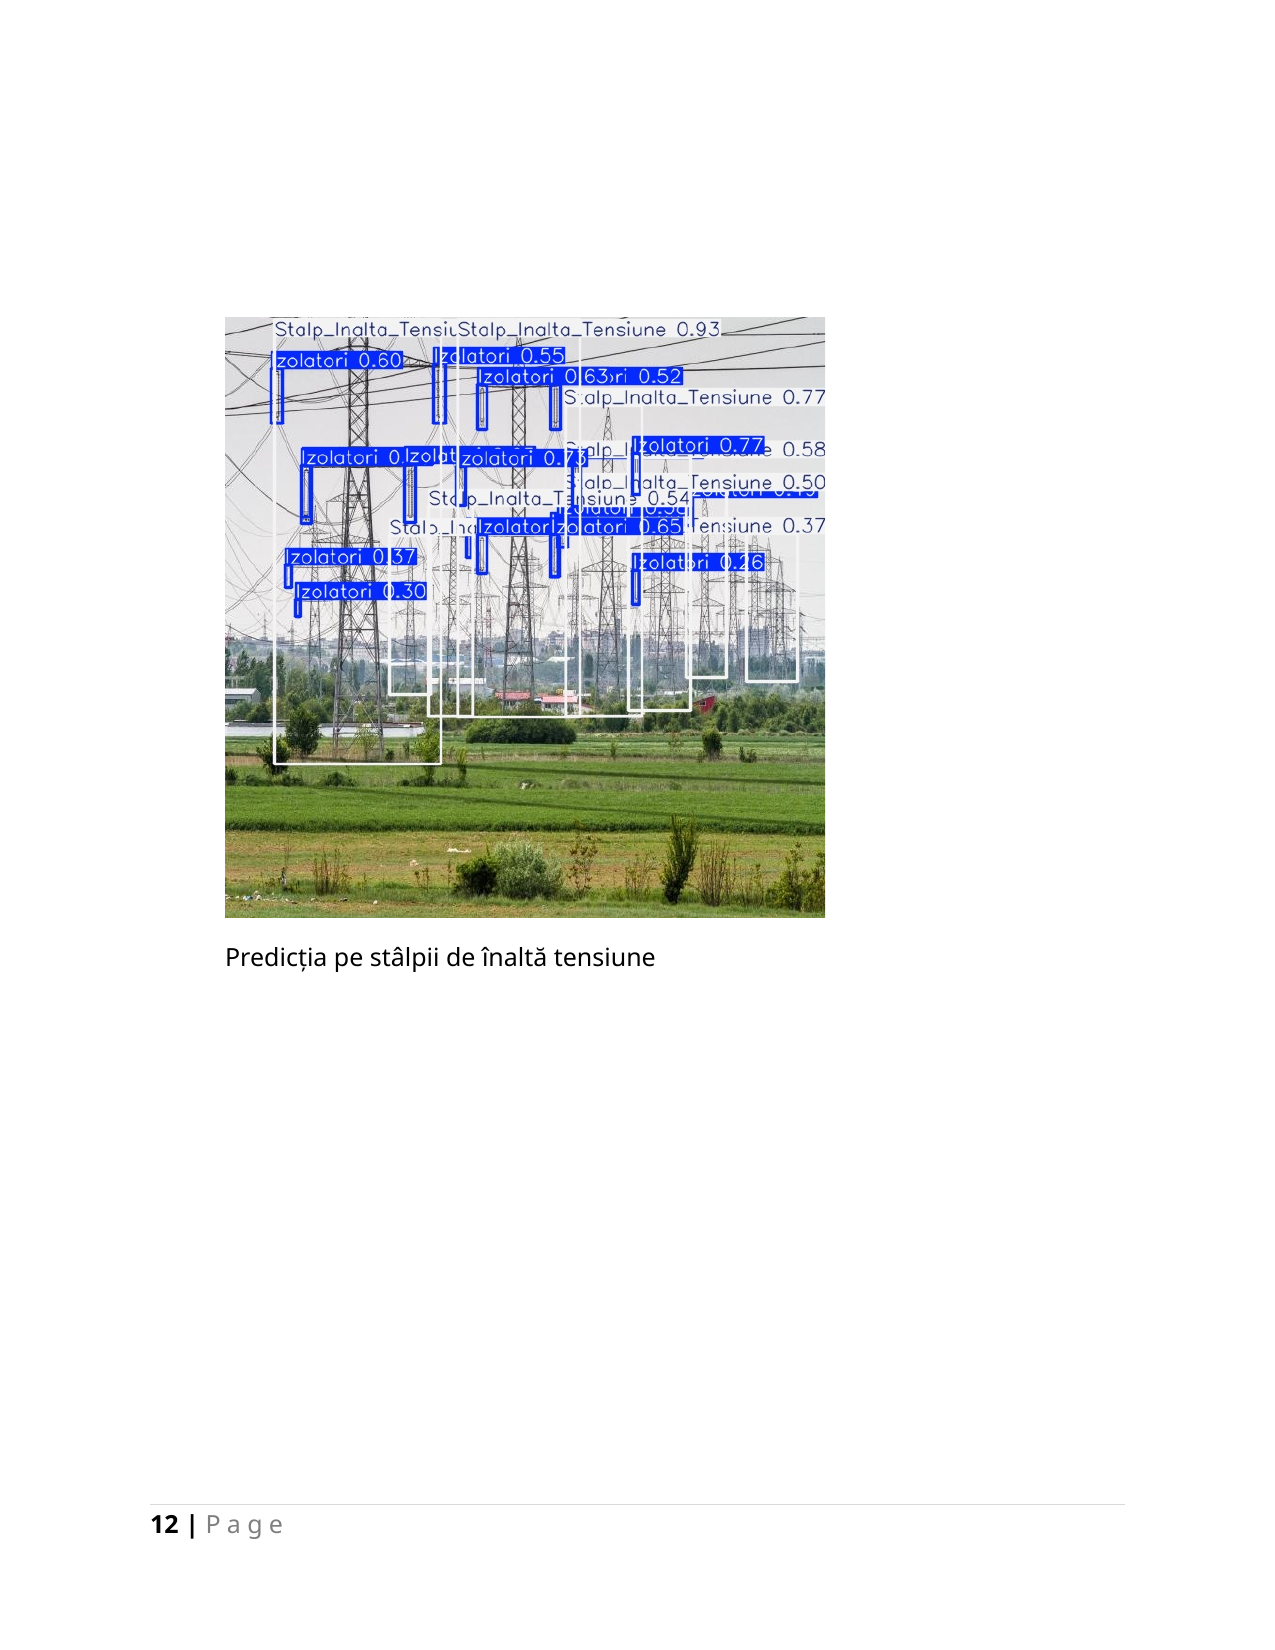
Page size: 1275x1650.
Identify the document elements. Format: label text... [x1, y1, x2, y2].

text Predicția pe stâlpii de înaltă tensiune [150, 939, 1125, 973]
picture [225, 317, 826, 918]
